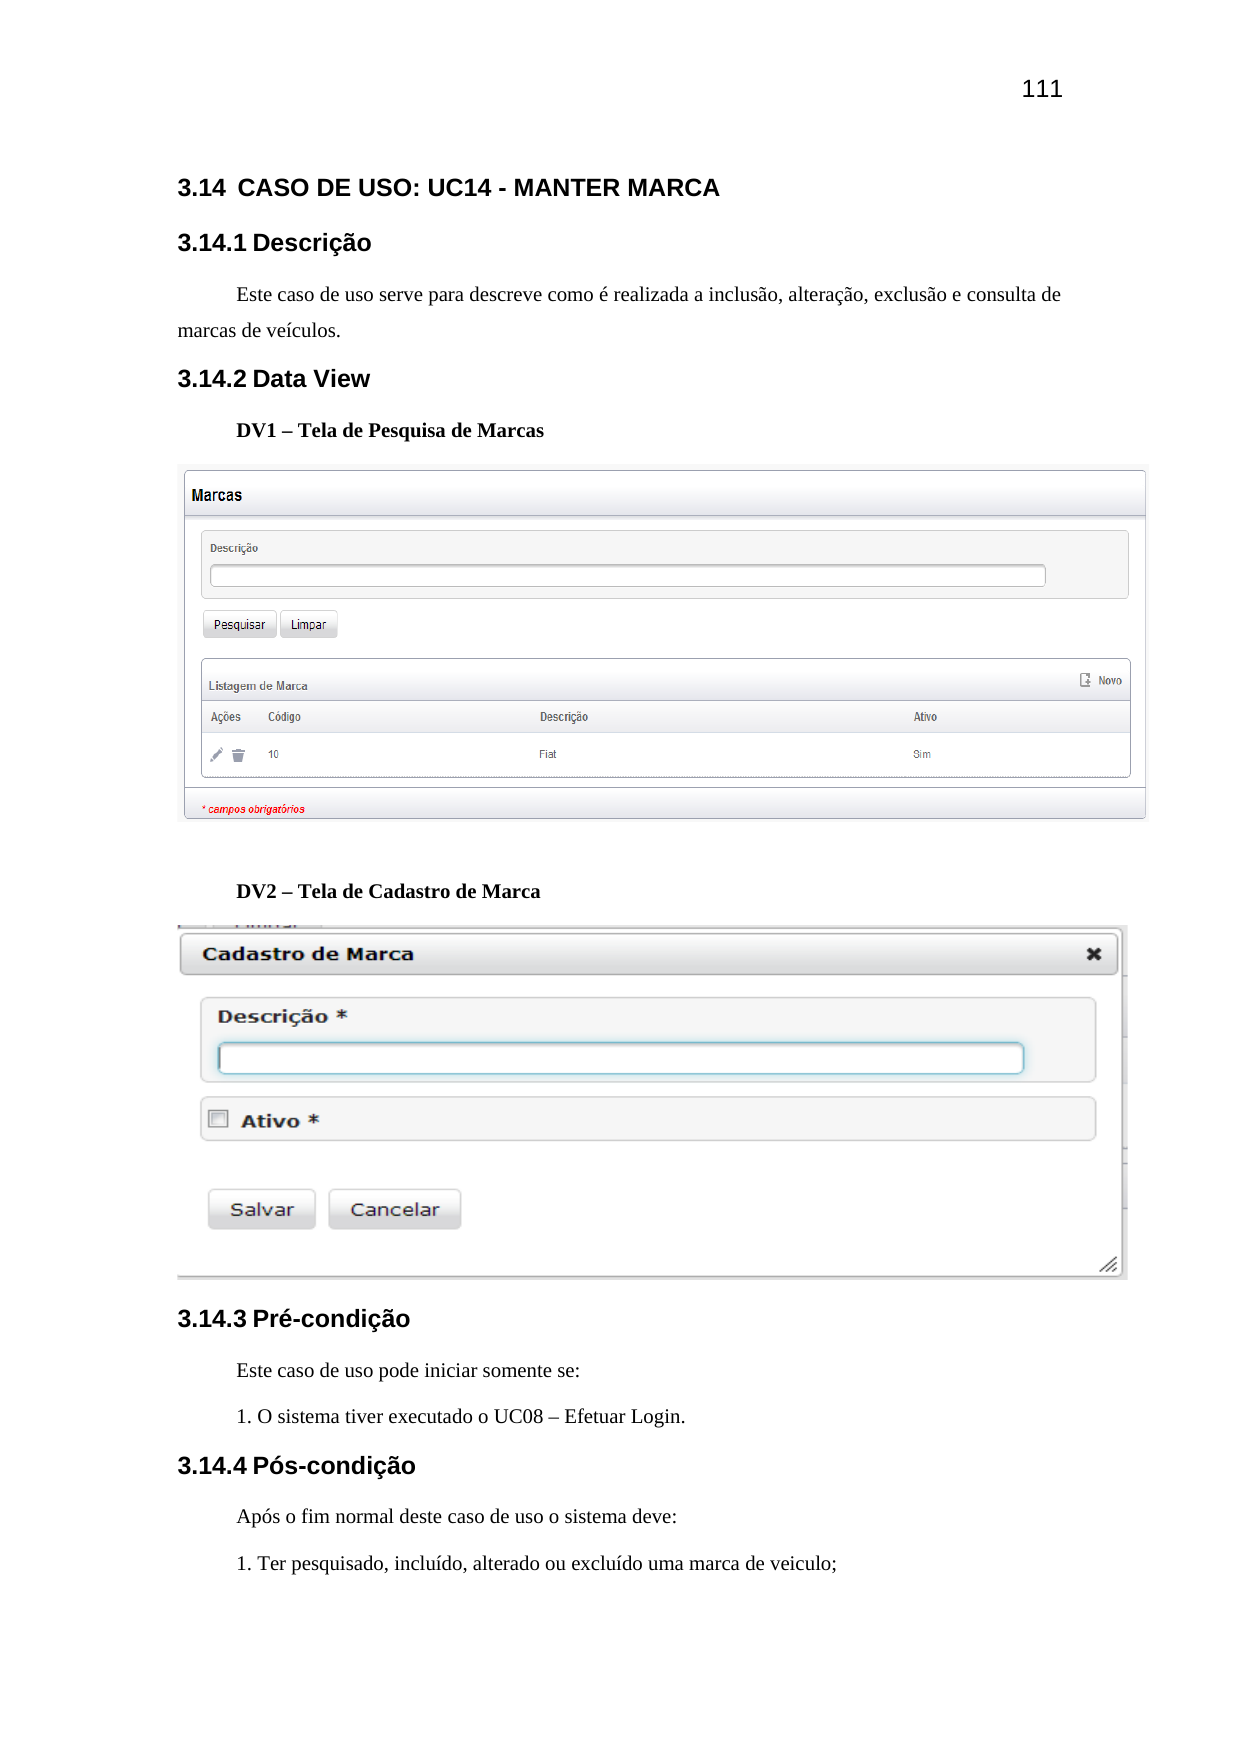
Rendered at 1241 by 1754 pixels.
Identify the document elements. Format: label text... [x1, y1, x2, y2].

text Este caso de uso pode iniciar somente se: [236, 1358, 1063, 1382]
picture [177, 925, 1128, 1280]
text DV2 – Tela de Cadastro de Marca [236, 879, 1063, 903]
text Descrição [177, 228, 1063, 257]
text 1. Ter pesquisado, incluído, alterado ou excluído uma marca de veiculo; [236, 1551, 1063, 1575]
text DV1 – Tela de Pesquisa de Marcas [236, 418, 1063, 442]
text Este caso de uso serve para descreve como é realizada a inclusão, alteração, exclusão e consulta de marcas de veículos. [177, 282, 1063, 342]
text Data View [177, 364, 1063, 393]
text Pré-condição [177, 1304, 1063, 1333]
text Após o fim normal deste caso de uso o sistema deve: [236, 1504, 1063, 1528]
text Pós-condição [177, 1451, 1063, 1479]
picture [177, 464, 1150, 822]
text 1. O sistema tiver executado o UC08 – Efetuar Login. [236, 1404, 1063, 1428]
text Caso de Uso: UC14 - Manter Marca [177, 172, 1063, 201]
